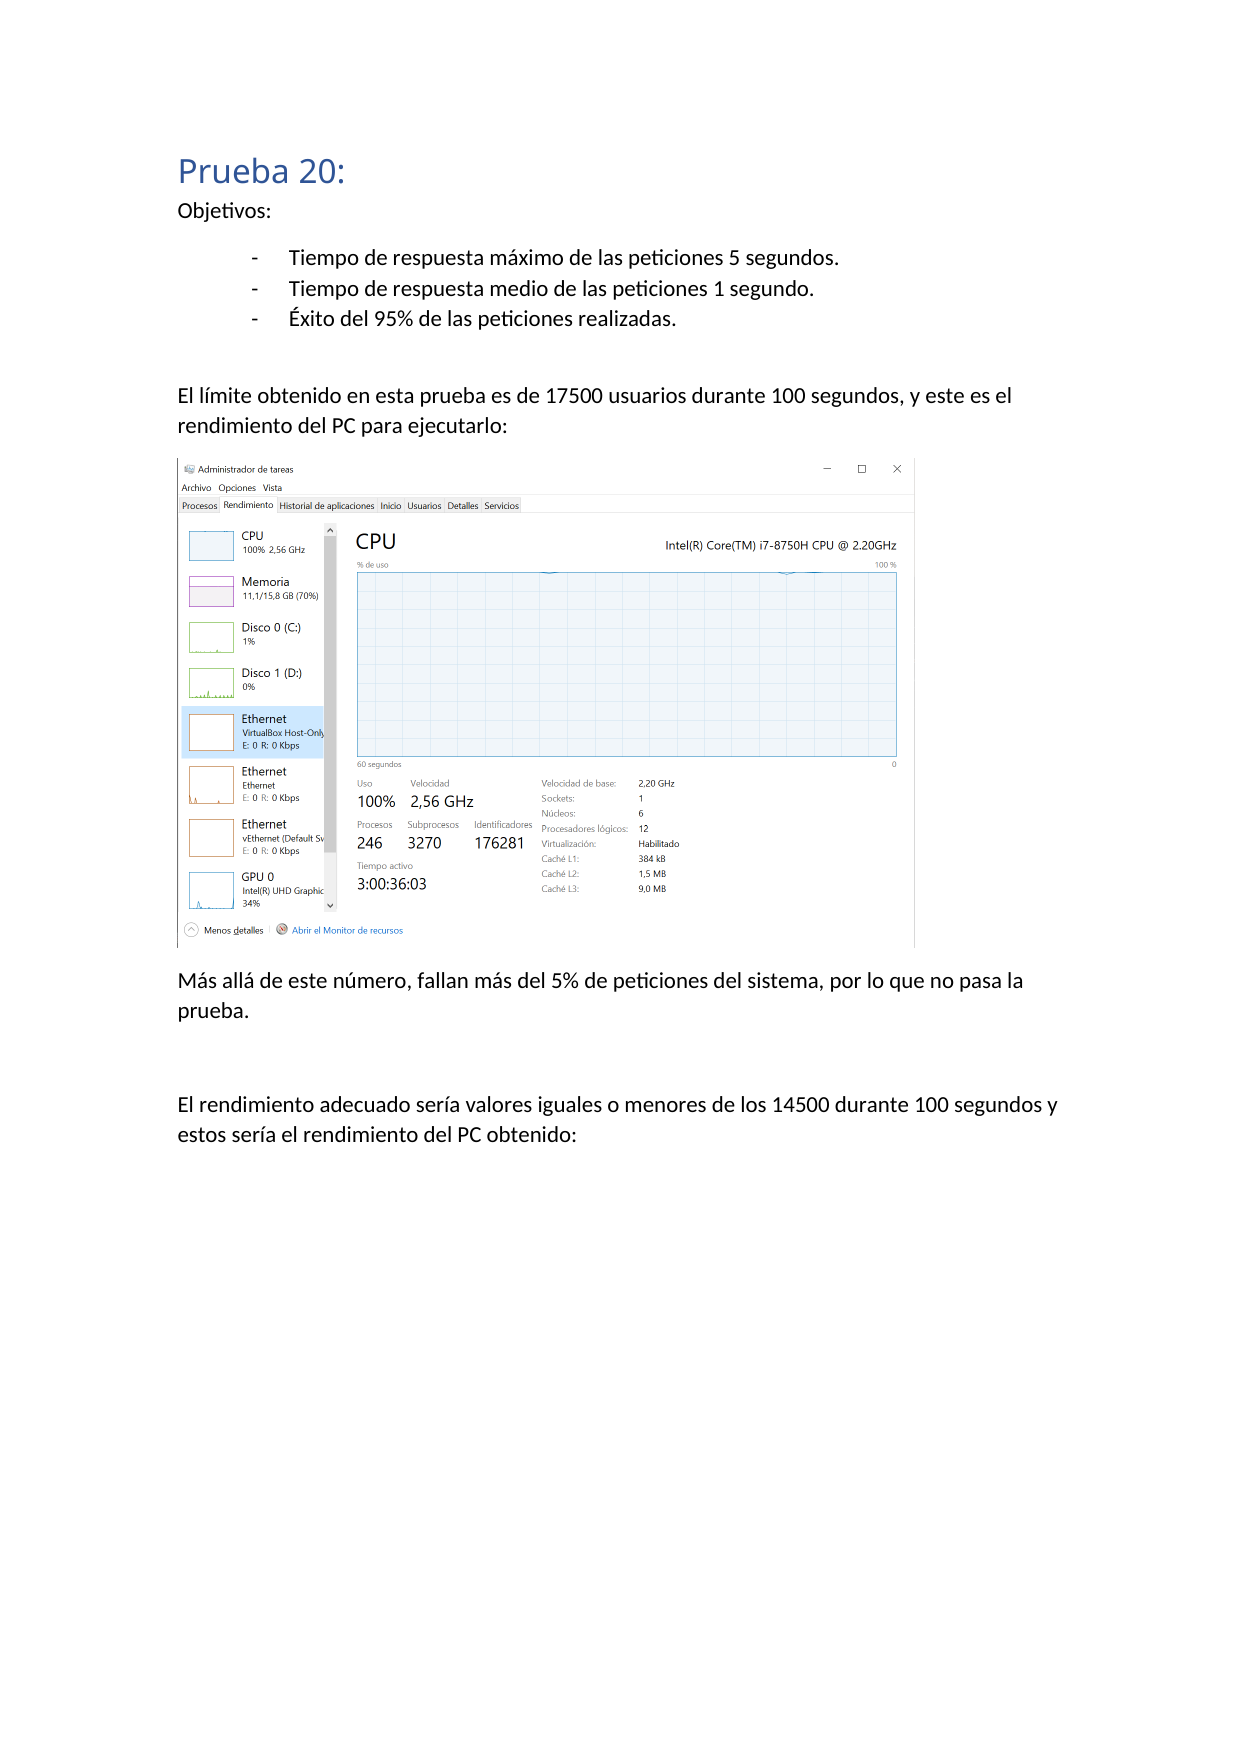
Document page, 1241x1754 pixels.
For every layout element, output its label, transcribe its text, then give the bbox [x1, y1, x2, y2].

text El rendimiento adecuado sería valores iguales o menores de los 14500 durante 100 segundos y estos sería el rendimiento del PC obtenido: [177, 1090, 1063, 1148]
picture [177, 458, 915, 948]
text Más allá de este número, fallan más del 5% de peticiones del sistema, por lo que no pasa la prueba. [177, 966, 1063, 1024]
list Tiempo de respuesta medio de las peticiones 1 segundo. [251, 274, 1063, 302]
subtitle Prueba 20: [177, 148, 1063, 193]
list Éxito del 95% de las peticiones realizadas. [251, 304, 1063, 332]
text El límite obtenido en esta prueba es de 17500 usuarios durante 100 segundos, y este es el rendimiento del PC para ejecutarlo: [177, 381, 1063, 439]
text Objetivos: [177, 197, 1063, 224]
list Tiempo de respuesta máximo de las peticiones 5 segundos. [251, 243, 1063, 271]
